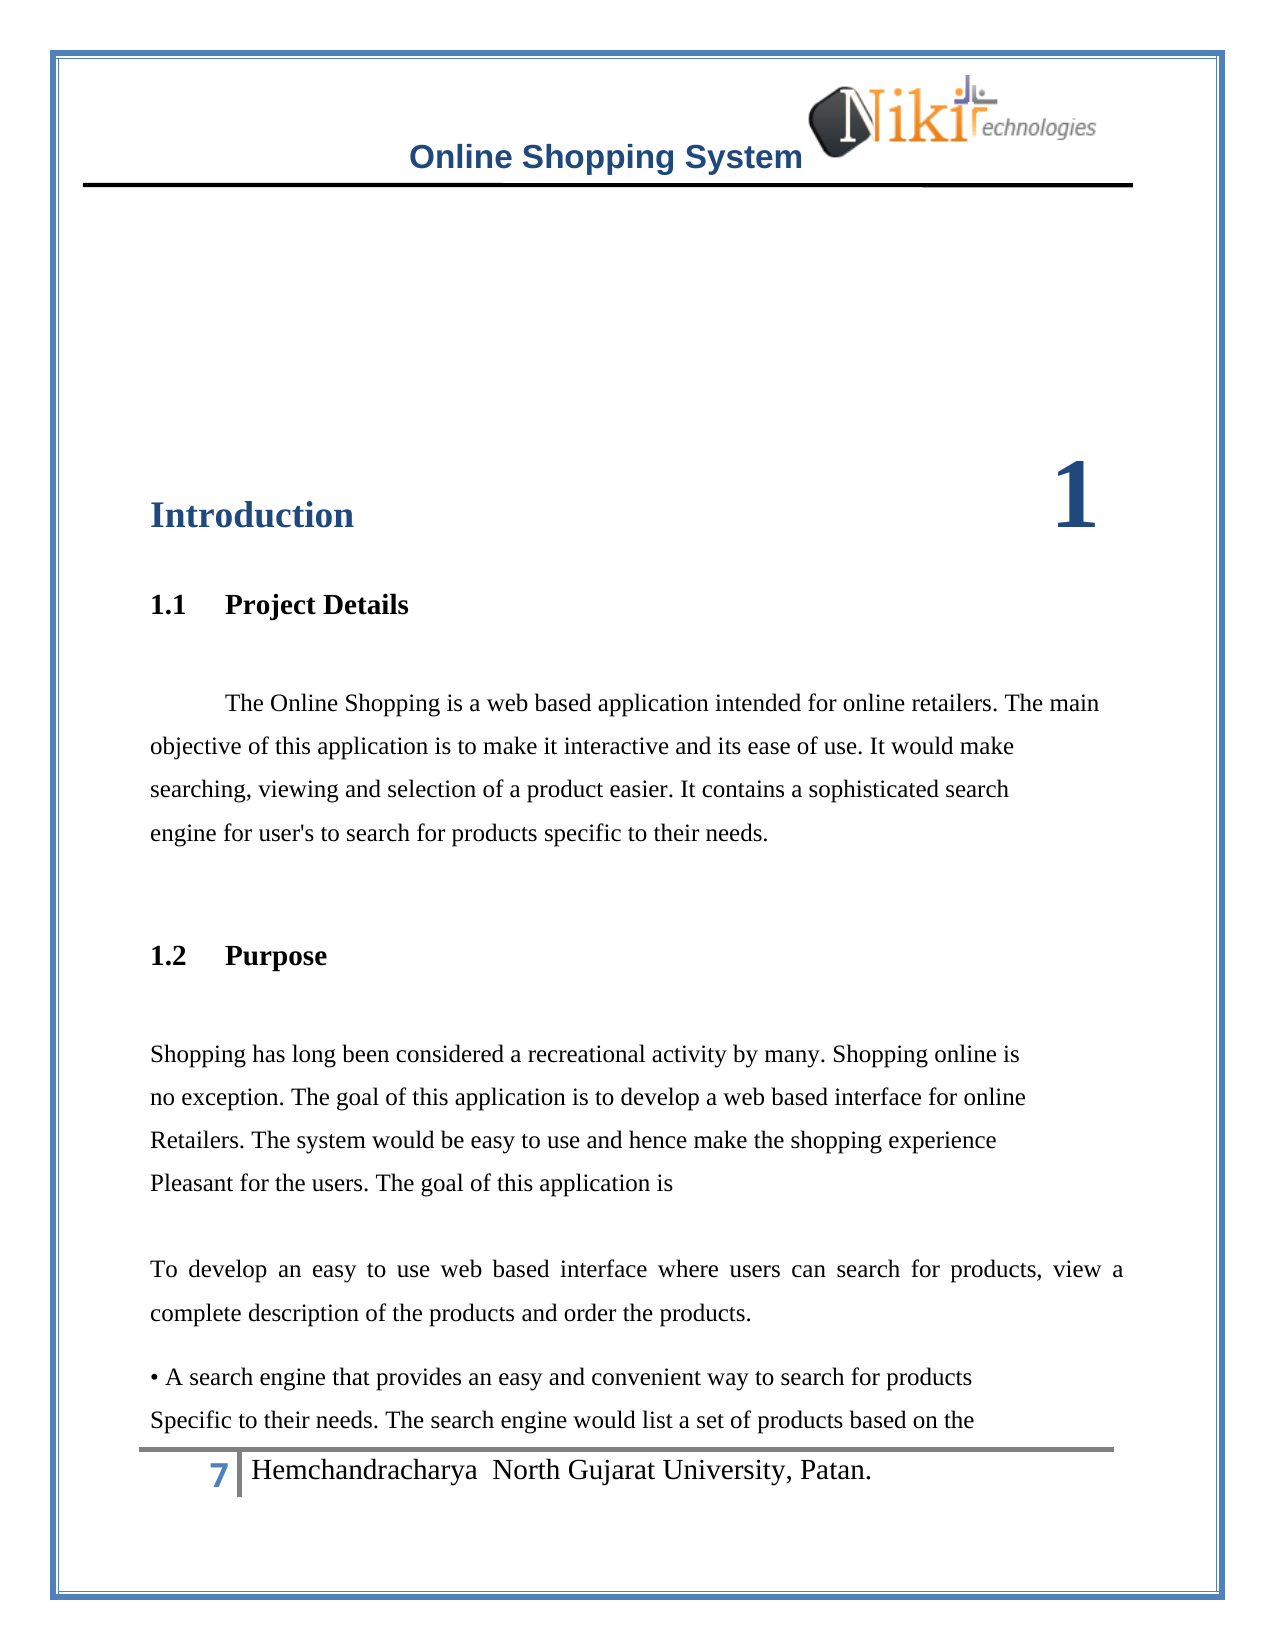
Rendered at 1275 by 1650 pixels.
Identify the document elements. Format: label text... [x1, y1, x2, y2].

text Shopping has long been considered a recreational activity by many. Shopping online is [150, 1039, 1125, 1068]
text no exception. The goal of this application is to develop a web based interface for online [150, 1082, 1125, 1111]
text engine for user's to search for products specific to their needs. [150, 818, 1125, 846]
text Pleasant for the users. The goal of this application is [150, 1168, 1125, 1197]
text Specific to their needs. The search engine would list a set of products based on the [150, 1405, 1125, 1433]
text Introduction 1 [150, 434, 1125, 549]
list Project Details [150, 587, 1125, 620]
text Retailers. The system would be easy to use and hence make the shopping experience [150, 1125, 1125, 1154]
list Purpose [150, 938, 1125, 972]
picture [803, 75, 1103, 169]
text • A search engine that provides an easy and convenient way to search for products [150, 1362, 1125, 1390]
text The Online Shopping is a web based application intended for online retailers. The main [150, 688, 1125, 717]
text To develop an easy to use web based interface where users can search for products, view a complete description of the products and order the products. [150, 1254, 1125, 1326]
text objective of this application is to make it interactive and its ease of use. It would make [150, 731, 1125, 760]
text searching, viewing and selection of a product easier. It contains a sophisticated search [150, 774, 1125, 803]
